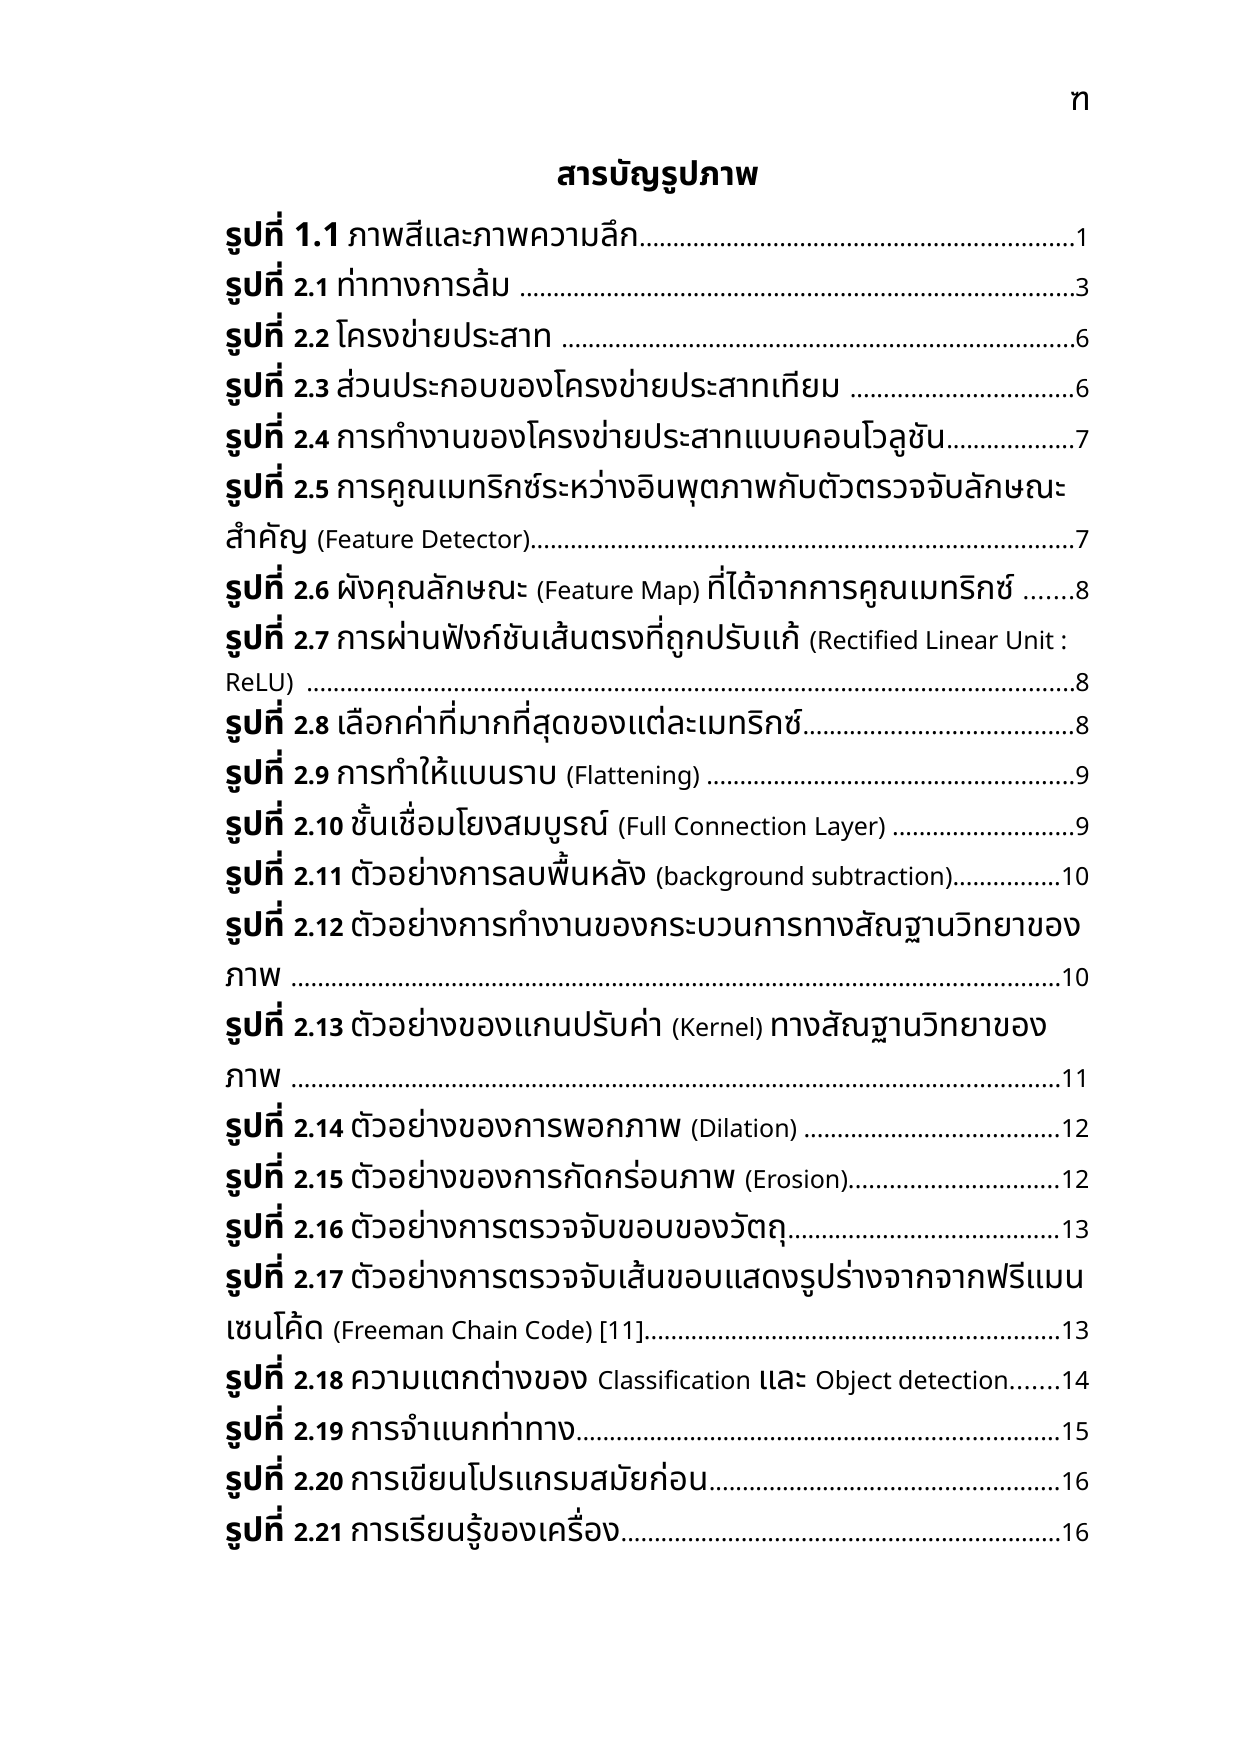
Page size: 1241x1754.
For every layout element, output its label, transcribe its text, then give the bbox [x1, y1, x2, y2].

text รูปที่ 2.4 การทำงานของโครงข่ายประสาทแบบคอนโวลูชัน 7 [225, 413, 1090, 463]
text รูปที่ 2.1 ท่าทางการล้ม 3 [225, 261, 1090, 312]
text รูปที่ 2.20 การเขียนโปรแกรมสมัยก่อน 16 [225, 1455, 1090, 1506]
text รูปที่ 2.18 ความแตกต่างของ Classification และ Object detection 14 [225, 1354, 1090, 1405]
text รูปที่ 2.10 ชั้นเชื่อมโยงสมบูรณ์ (Full Connection Layer) 9 [225, 800, 1090, 850]
text รูปที่ 2.12 ตัวอย่างการทำงานของกระบวนการทางสัณฐานวิทยาของภาพ 10 [225, 901, 1090, 1001]
text รูปที่ 2.6 ผังคุณลักษณะ (Feature Map) ที่ได้จากการคูณเมทริกซ์ 8 [225, 564, 1090, 614]
text รูปที่ 2.2 โครงข่ายประสาท 6 [225, 312, 1090, 362]
text รูปที่ 1.1 ภาพสีและภาพความลึก 1 [225, 211, 1090, 261]
text สารบัญรูปภาพ [225, 150, 1090, 200]
text รูปที่ 2.16 ตัวอย่างการตรวจจับขอบของวัตถุ 13 [225, 1203, 1090, 1253]
text รูปที่ 2.14 ตัวอย่างของการพอกภาพ (Dilation) 12 [225, 1102, 1090, 1153]
text รูปที่ 2.8 เลือกค่าที่มากที่สุดของแต่ละเมทริกซ์ 8 [225, 699, 1090, 749]
text รูปที่ 2.19 การจำแนกท่าทาง 15 [225, 1405, 1090, 1455]
text รูปที่ 2.21 การเรียนรู้ของเครื่อง 16 [225, 1506, 1090, 1556]
text รูปที่ 2.9 การทำให้แบนราบ (Flattening) 9 [225, 749, 1090, 800]
text รูปที่ 2.13 ตัวอย่างของแกนปรับค่า (Kernel) ทางสัณฐานวิทยาของภาพ 11 [225, 1001, 1090, 1102]
text รูปที่ 2.5 การคูณเมทริกซ์ระหว่างอินพุตภาพกับตัวตรวจจับลักษณะสำคัญ (Feature Detector) 7 [225, 463, 1090, 564]
text รูปที่ 2.3 ส่วนประกอบของโครงข่ายประสาทเทียม 6 [225, 362, 1090, 413]
text รูปที่ 2.17 ตัวอย่างการตรวจจับเส้นขอบแสดงรูปร่างจากจากฟรีแมนเซนโค้ด (Freeman Chain Code) [11] 13 [225, 1253, 1090, 1354]
text รูปที่ 2.15 ตัวอย่างของการกัดกร่อนภาพ (Erosion) 12 [225, 1153, 1090, 1203]
text รูปที่ 2.11 ตัวอย่างการลบพื้นหลัง (background subtraction) 10 [225, 850, 1090, 901]
text รูปที่ 2.7 การผ่านฟังก์ชันเส้นตรงที่ถูกปรับแก้ (Rectified Linear Unit : ReLU) 8 [225, 614, 1090, 699]
